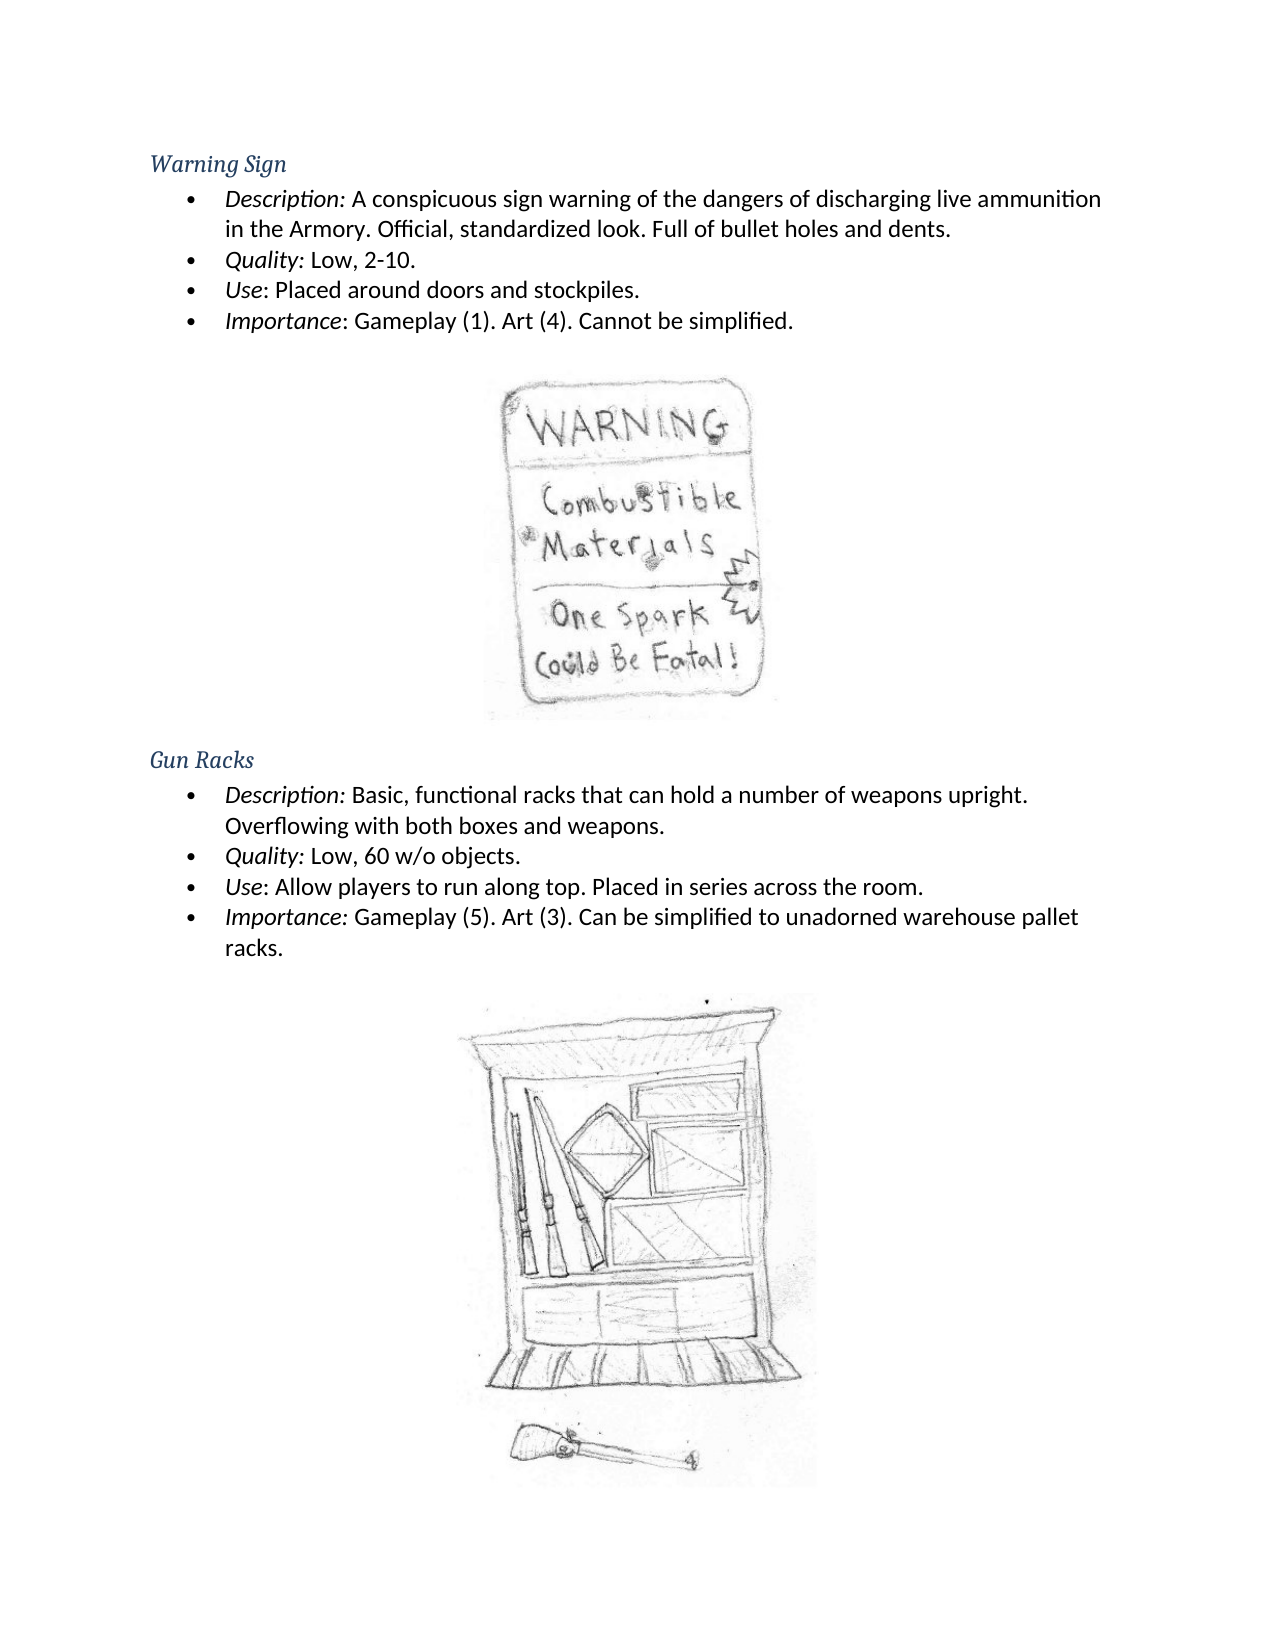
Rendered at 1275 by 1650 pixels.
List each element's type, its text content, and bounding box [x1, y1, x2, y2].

list Use: Allow players to run along top. Placed in series across the room. [187, 871, 1125, 901]
subtitle Gun Racks [150, 746, 1125, 775]
list Quality: Low, 60 w/o objects. [187, 840, 1125, 871]
picture [483, 366, 792, 726]
list Description: A conspicuous sign warning of the dangers of discharging live ammunition in the Armory. Official, standardized look. Full of bullet holes and dents. [187, 183, 1125, 244]
list Description: Basic, functional racks that can hold a number of weapons upright. Overflowing with both boxes and weapons. [187, 779, 1125, 840]
list Use: Placed around doors and stockpiles. [187, 274, 1125, 305]
picture [456, 993, 819, 1490]
list Importance: Gameplay (5). Art (3). Can be simplified to unadorned warehouse pallet racks. [187, 901, 1125, 962]
subtitle Warning Sign [150, 150, 1125, 179]
list Importance: Gameplay (1). Art (4). Cannot be simplified. [187, 305, 1125, 336]
list Quality: Low, 2-10. [187, 244, 1125, 274]
